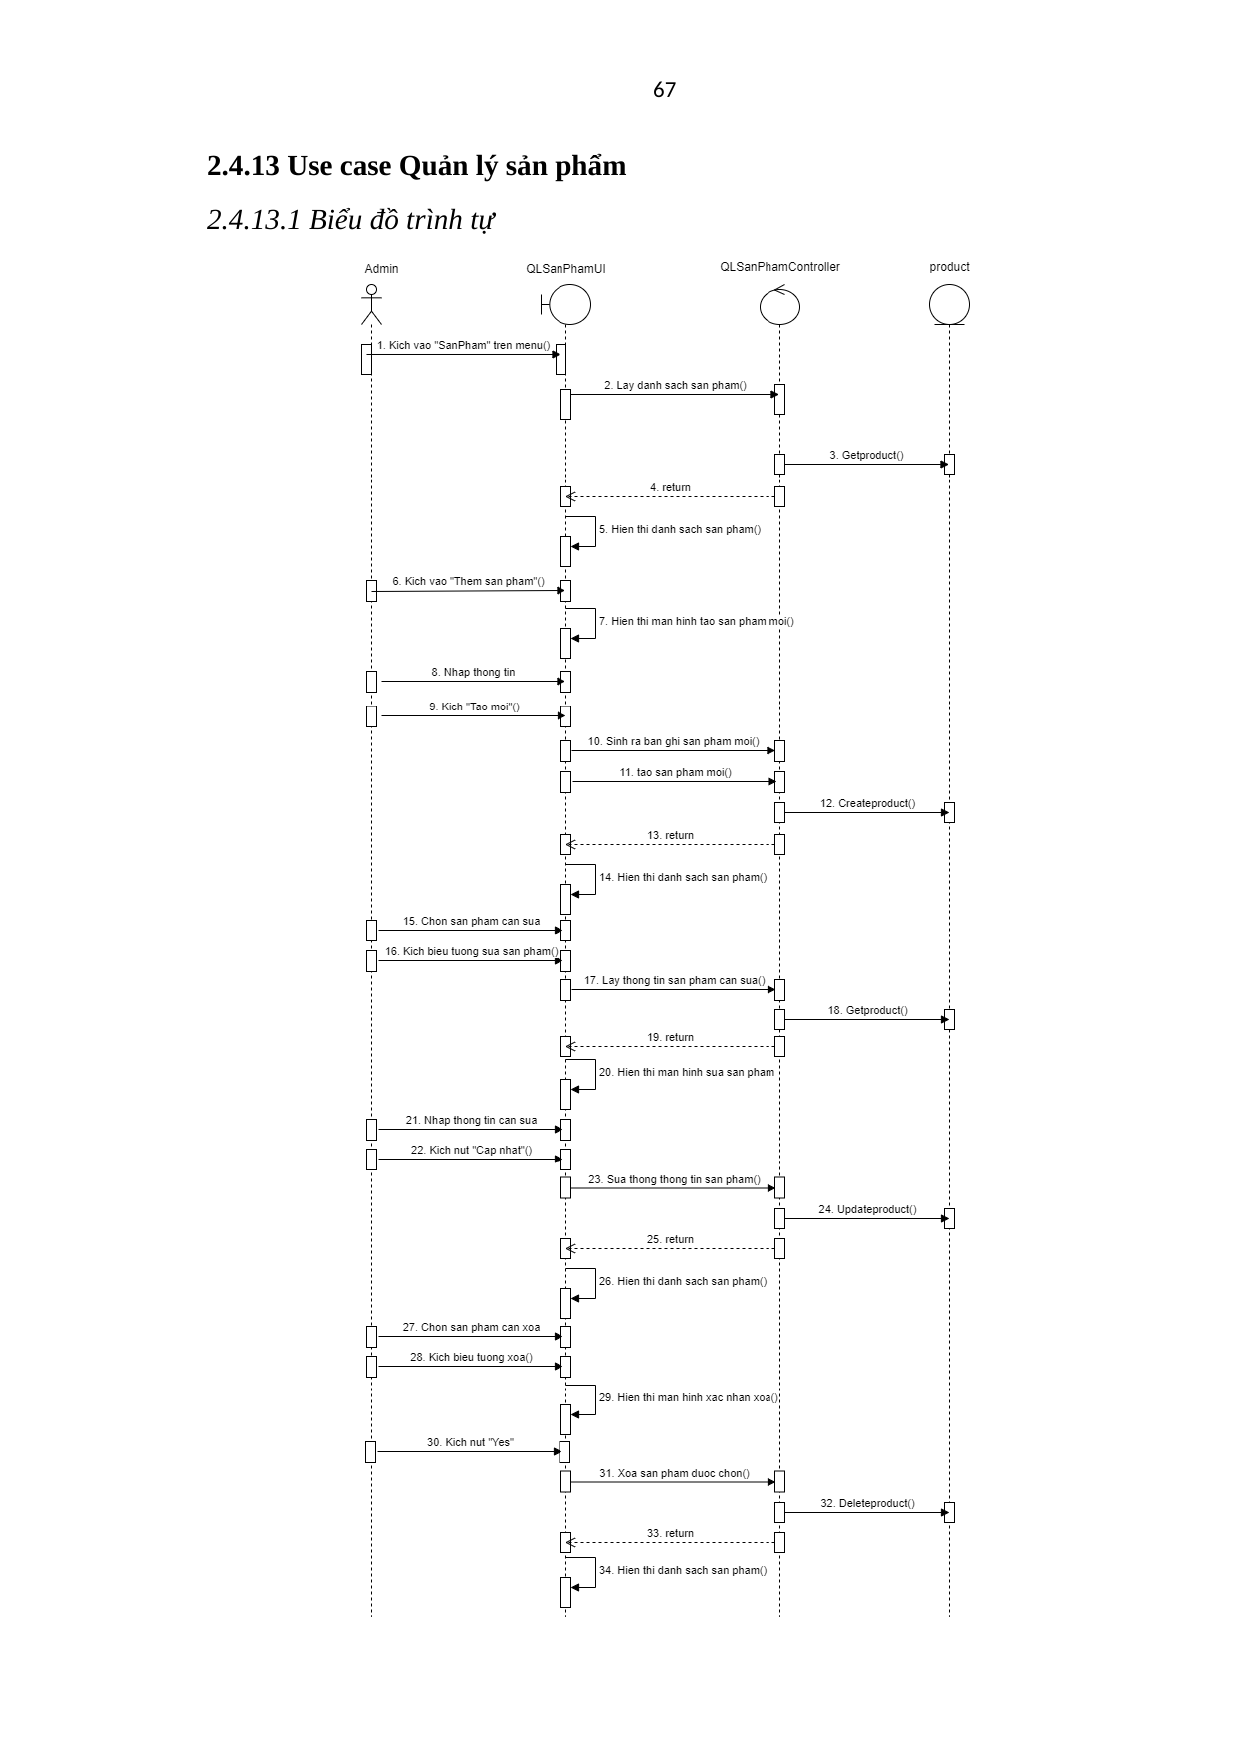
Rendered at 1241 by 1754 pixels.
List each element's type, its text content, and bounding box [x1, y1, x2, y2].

picture [351, 252, 978, 1617]
subtitle 2.4.13 Use case Quản lý sản phẩm [207, 148, 1122, 181]
subtitle 2.4.13.1 Biểu đồ trình tự [207, 202, 1122, 236]
